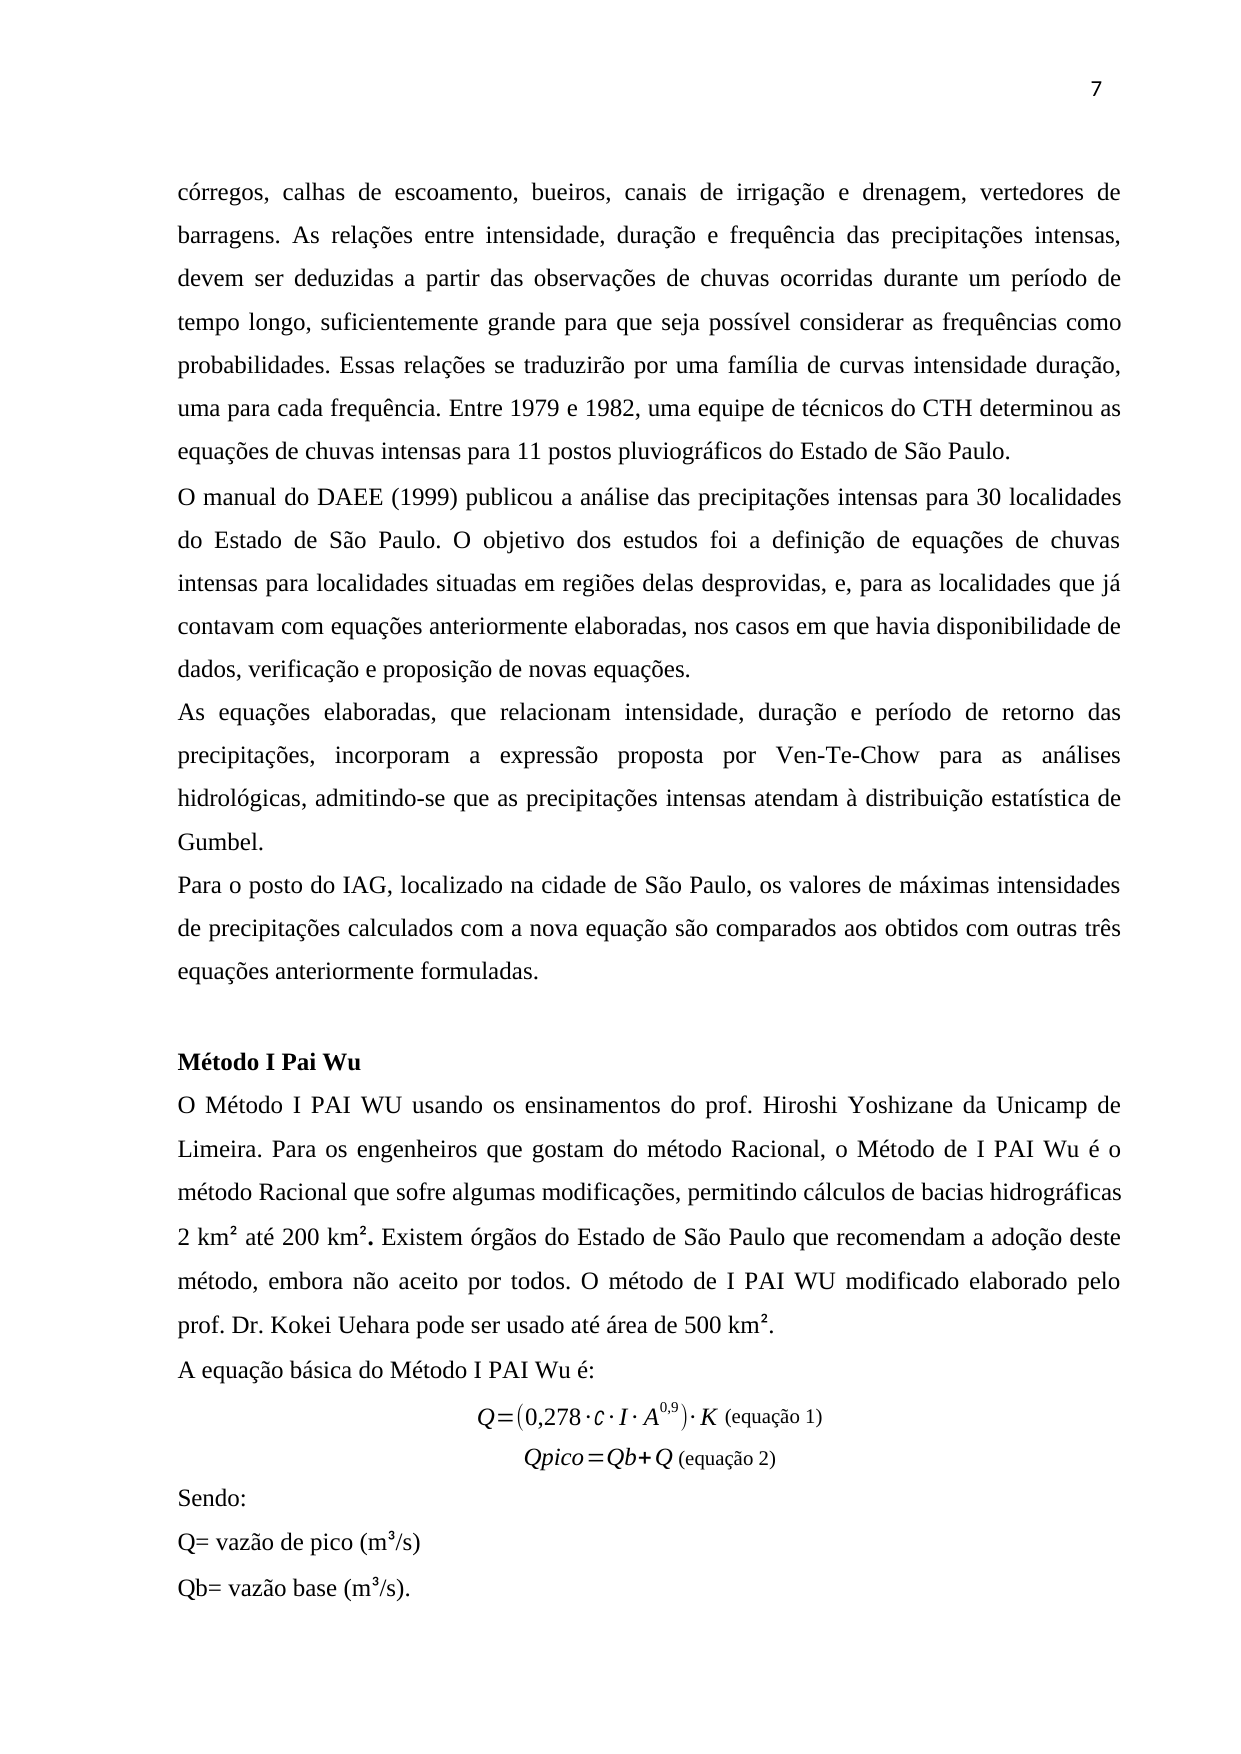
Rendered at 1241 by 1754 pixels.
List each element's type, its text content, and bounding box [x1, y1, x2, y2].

text Q= vazão de pico (m³/s) [177, 1527, 1122, 1557]
text Método I Pai Wu [177, 1047, 1122, 1076]
text Sendo: [177, 1483, 1122, 1512]
text O Método I PAI WU usando os ensinamentos do prof. Hiroshi Yoshizane da Unicamp de Limeira. Para os engenheiros que gostam do método Racional, o Método de I PAI Wu é o método Racional que sofre algumas modificações, permitindo cálculos de bacias hidrográficas 2 km² até 200 km². Existem órgãos do Estado de São Paulo que recomendam a adoção deste método, embora não aceito por todos. O método de I PAI WU modificado elaborado pelo prof. Dr. Kokei Uehara pode ser usado até área de 500 km². [177, 1091, 1122, 1340]
text Qb= vazão base (m³/s). [177, 1572, 1122, 1603]
text As equações elaboradas, que relacionam intensidade, duração e período de retorno das precipitações, incorporam a expressão proposta por Ven-Te-Chow para as análises hidrológicas, admitindo-se que as precipitações intensas atendam à distribuição estatística de Gumbel. [177, 697, 1122, 855]
text (equação 1) [177, 1398, 1122, 1431]
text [177, 177, 1122, 465]
text A equação básica do Método I PAI Wu é: [177, 1355, 1122, 1384]
text O manual do DAEE (1999) publicou a análise das precipitações intensas para 30 localidades do Estado de São Paulo. O objetivo dos estudos foi a definição de equações de chuvas intensas para localidades situadas em regiões delas desprovidas, e, para as localidades que já contavam com equações anteriormente elaboradas, nos casos em que havia disponibilidade de dados, verificação e proposição de novas equações. [177, 482, 1122, 683]
text (equação 2) [177, 1443, 1122, 1471]
text Para o posto do IAG, localizado na cidade de São Paulo, os valores de máximas intensidades de precipitações calculados com a nova equação são comparados aos obtidos com outras três equações anteriormente formuladas. [177, 870, 1122, 985]
